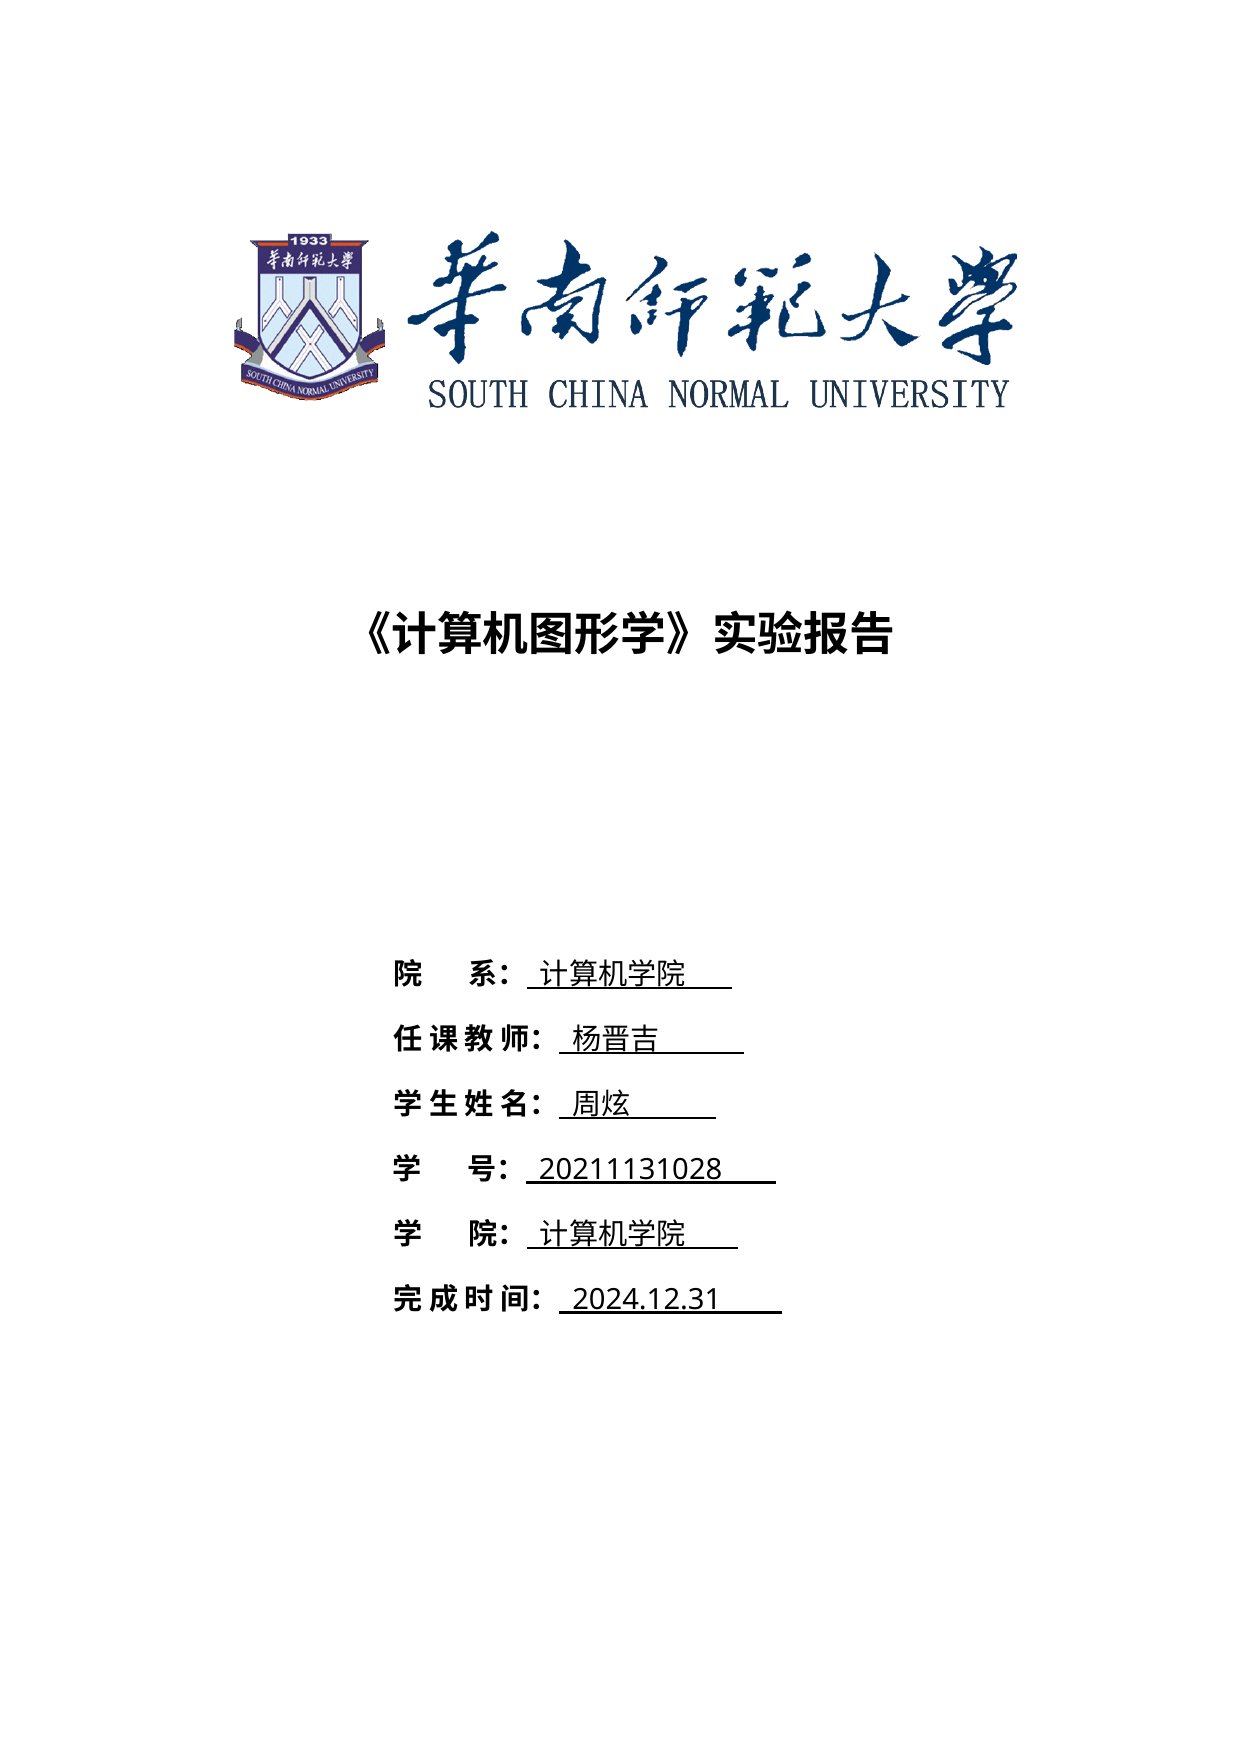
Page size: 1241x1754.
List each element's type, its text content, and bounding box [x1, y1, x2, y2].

text 学 生 姓 名： 周炫 [187, 1069, 1053, 1134]
text 院 系： 计算机学院 [187, 939, 1053, 1004]
picture [234, 231, 1017, 408]
text 完 成 时 间： 2024.12.31 [187, 1264, 1053, 1329]
text 学 院： 计算机学院 [187, 1199, 1053, 1264]
text 任 课 教 师： 杨晋吉 [187, 1004, 1053, 1069]
text 学 号： 20211131028 [187, 1134, 1053, 1199]
text 《计算机图形学》实验报告 [187, 582, 1053, 679]
